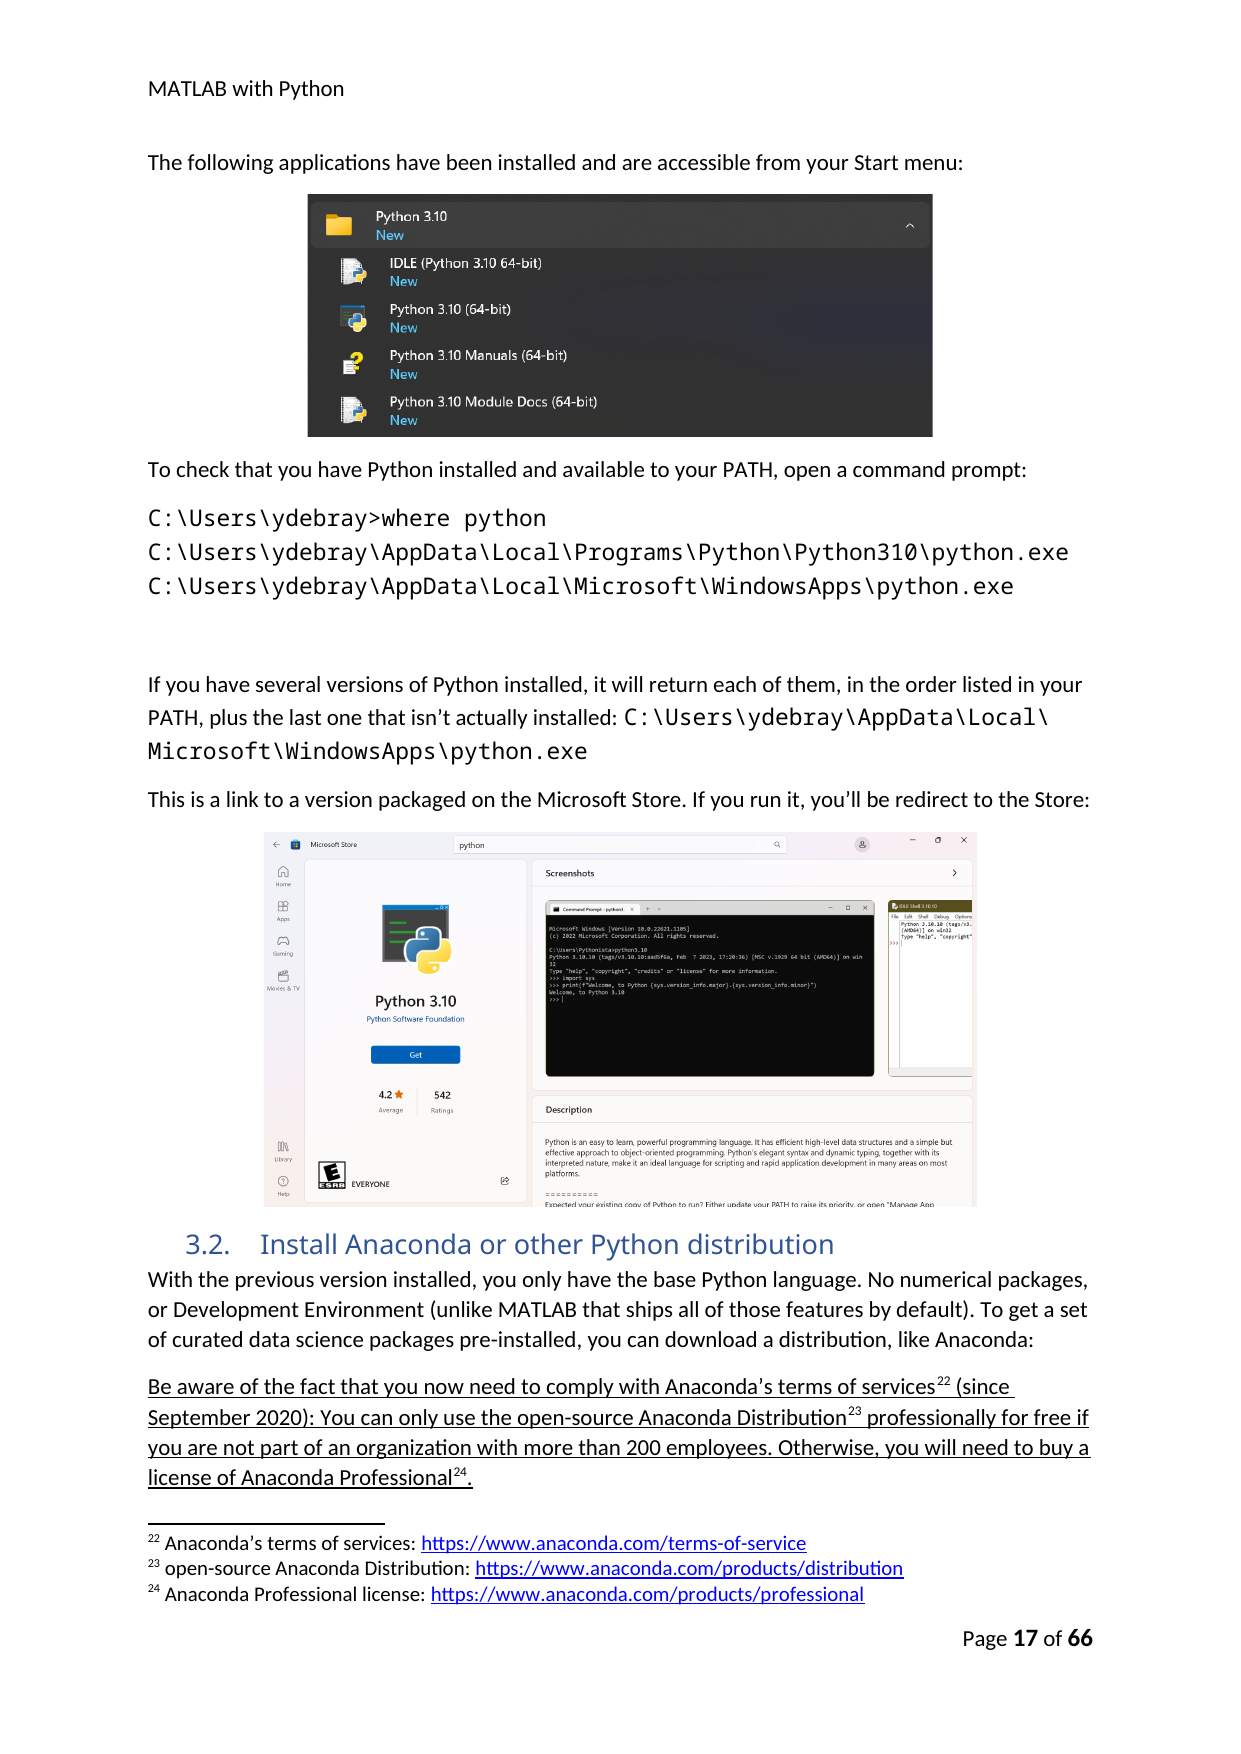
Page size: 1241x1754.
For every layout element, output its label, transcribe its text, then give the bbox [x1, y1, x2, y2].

text If you have several versions of Python installed, it will return each of them, in the order listed in your PATH, plus the last one that isn’t actually installed: C:\Users\ydebray\AppData\Local\Microsoft\WindowsApps\python.exe [148, 670, 1093, 766]
text Be aware of the fact that you now need to comply with Anaconda’s terms of services (since September 2020): You can only use the open-source Anaconda Distribution professionally for free if you are not part of an organization with more than 200 employees. Otherwise, you will need to buy a license of Anaconda Professional. [148, 1372, 1093, 1491]
picture [307, 194, 933, 437]
subtitle Install Anaconda or other Python distribution [185, 1225, 1093, 1262]
text With the previous version installed, you only have the base Python language. No numerical packages, or Development Environment (unlike MATLAB that ships all of those features by default). To get a set of curated data science packages pre-installed, you can download a distribution, like Anaconda: [148, 1265, 1093, 1354]
text This is a link to a version packaged on the Microsoft Store. If you run it, you’ll be redirect to the Store: [148, 785, 1093, 813]
text To check that you have Python installed and available to your PATH, open a command prompt: [148, 455, 1093, 483]
picture [263, 832, 977, 1207]
text The following applications have been installed and are accessible from your Start menu: [148, 148, 1093, 176]
text C:\Users\ydebray>where python C:\Users\ydebray\AppData\Local\Programs\Python\Python310\python.exe C:\Users\ydebray\AppData\Local\Microsoft\WindowsApps\python.exe [148, 502, 1093, 601]
